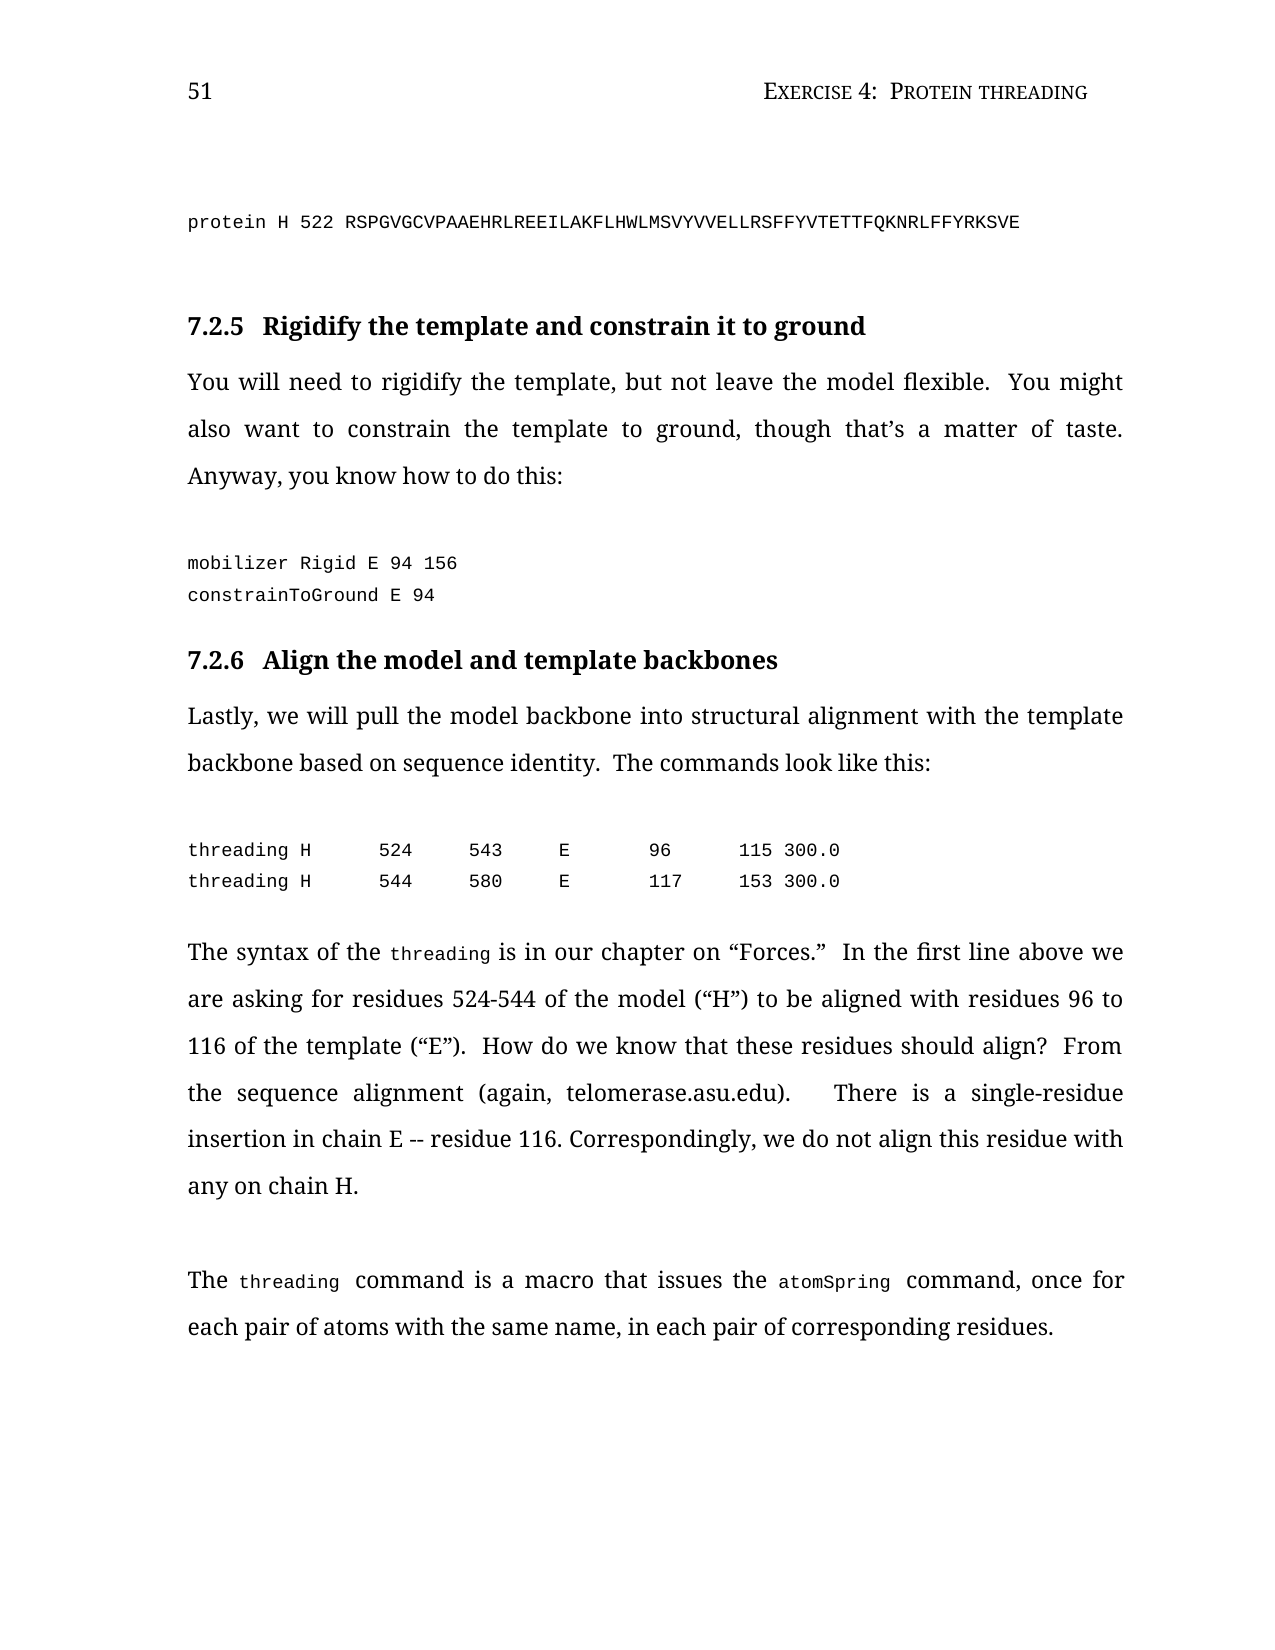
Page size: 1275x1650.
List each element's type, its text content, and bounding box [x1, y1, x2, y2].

text You will need to rigidify the template, but not leave the model flexible. You might also want to constrain the template to ground, though that’s a matter of taste. Anyway, you know how to do this: [187, 366, 1125, 491]
text constrainToGround E 94 [187, 586, 1125, 607]
subtitle Align the model and template backbones [187, 642, 1125, 676]
subtitle Rigidify the template and constrain it to ground [187, 309, 1125, 343]
text protein H 522 RSPGVGCVPAAEHRLREEILAKFLHWLMSVYVVELLRSFFYVTETTFQKNRLFFYRKSVE [187, 213, 1125, 234]
text mobilizer Rigid E 94 156 [187, 554, 1125, 575]
text threading H 544 580 E 117 153 300.0 [187, 872, 1125, 893]
text The syntax of the threading is in our chapter on “Forces.” In the first line above we are asking for residues 524-544 of the model (“H”) to be aligned with residues 96 to 116 of the template (“E”). How do we know that these residues should align? From the sequence alignment (again, telomerase.asu.edu). There is a single-residue insertion in chain E -- residue 116. Correspondingly, we do not align this residue with any on chain H. [187, 936, 1125, 1202]
text Lastly, we will pull the model backbone into structural alignment with the template backbone based on sequence identity. The commands look like this: [187, 700, 1125, 778]
text threading H 524 543 E 96 115 300.0 [187, 840, 1125, 862]
text The threading command is a macro that issues the atomSpring command, once for each pair of atoms with the same name, in each pair of corresponding residues. [187, 1264, 1125, 1342]
